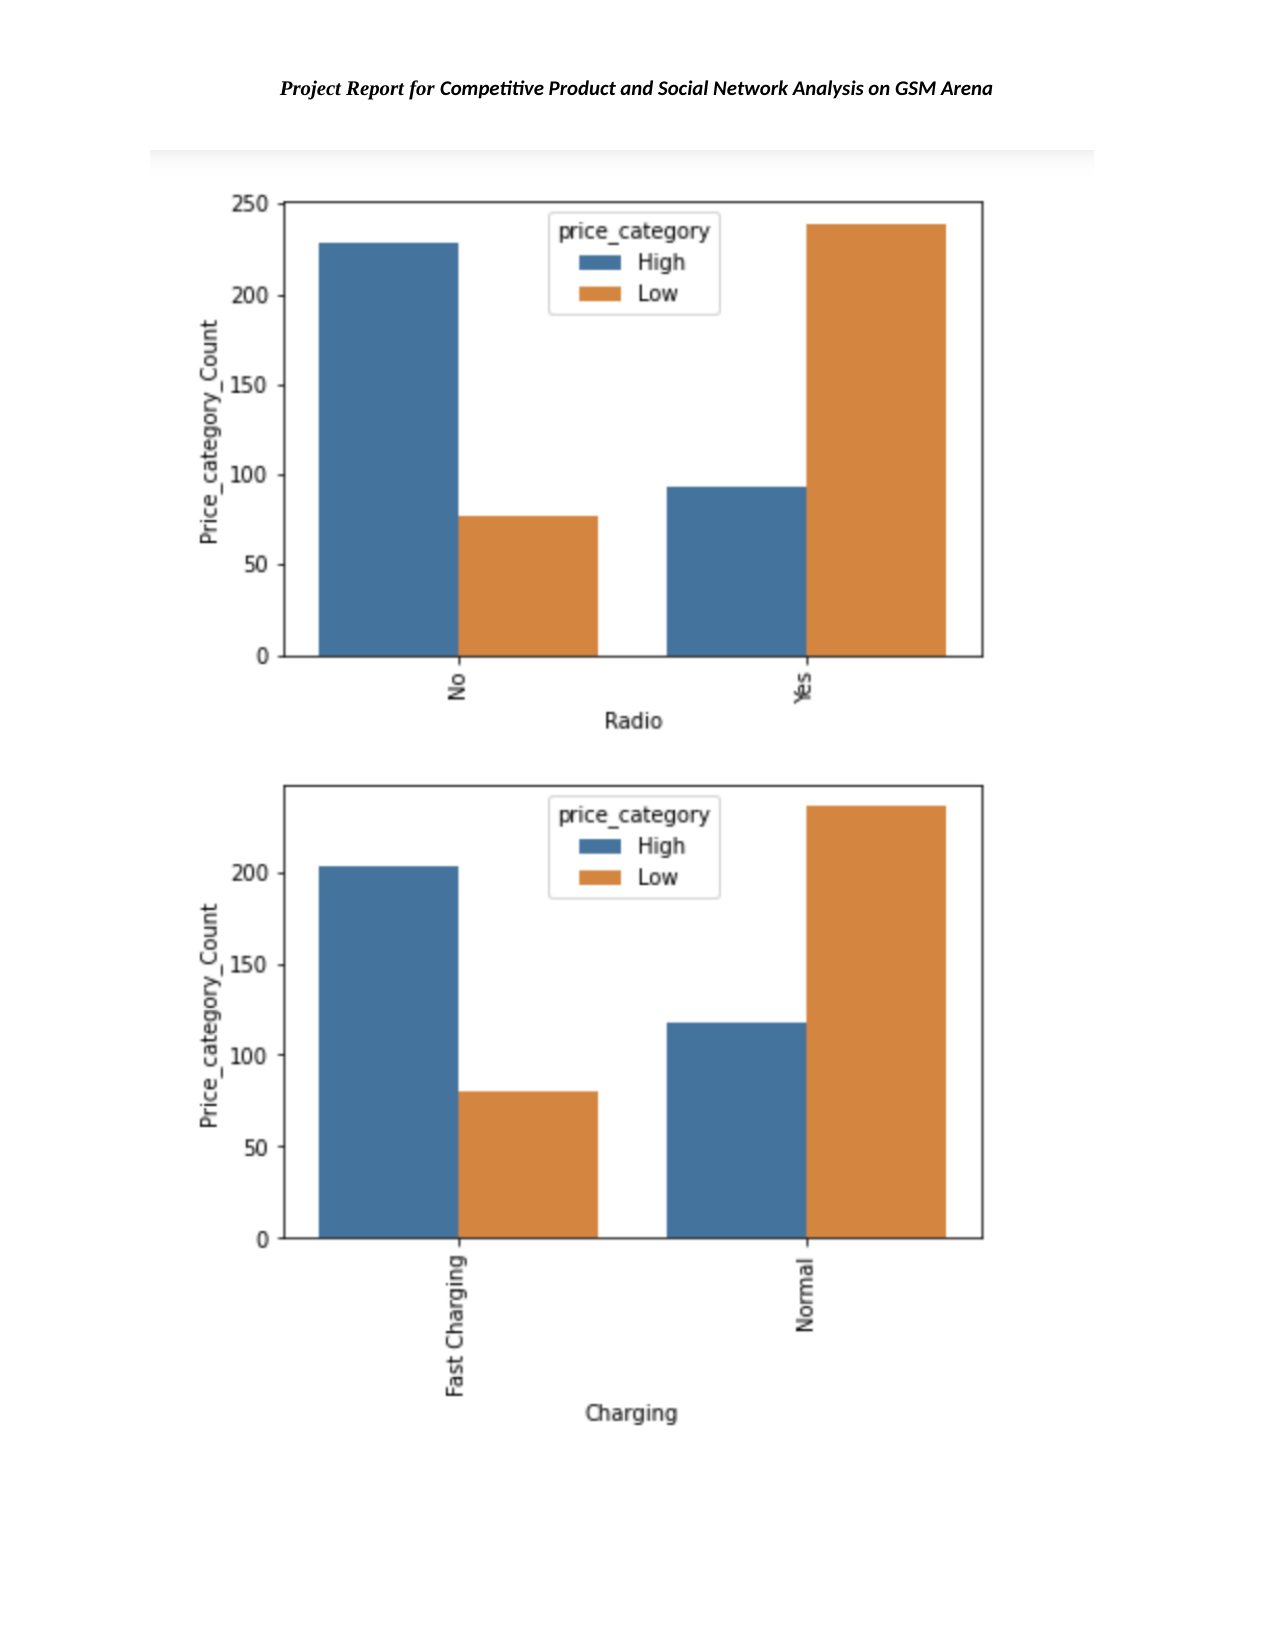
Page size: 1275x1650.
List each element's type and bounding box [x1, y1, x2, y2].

picture [150, 150, 1094, 1450]
